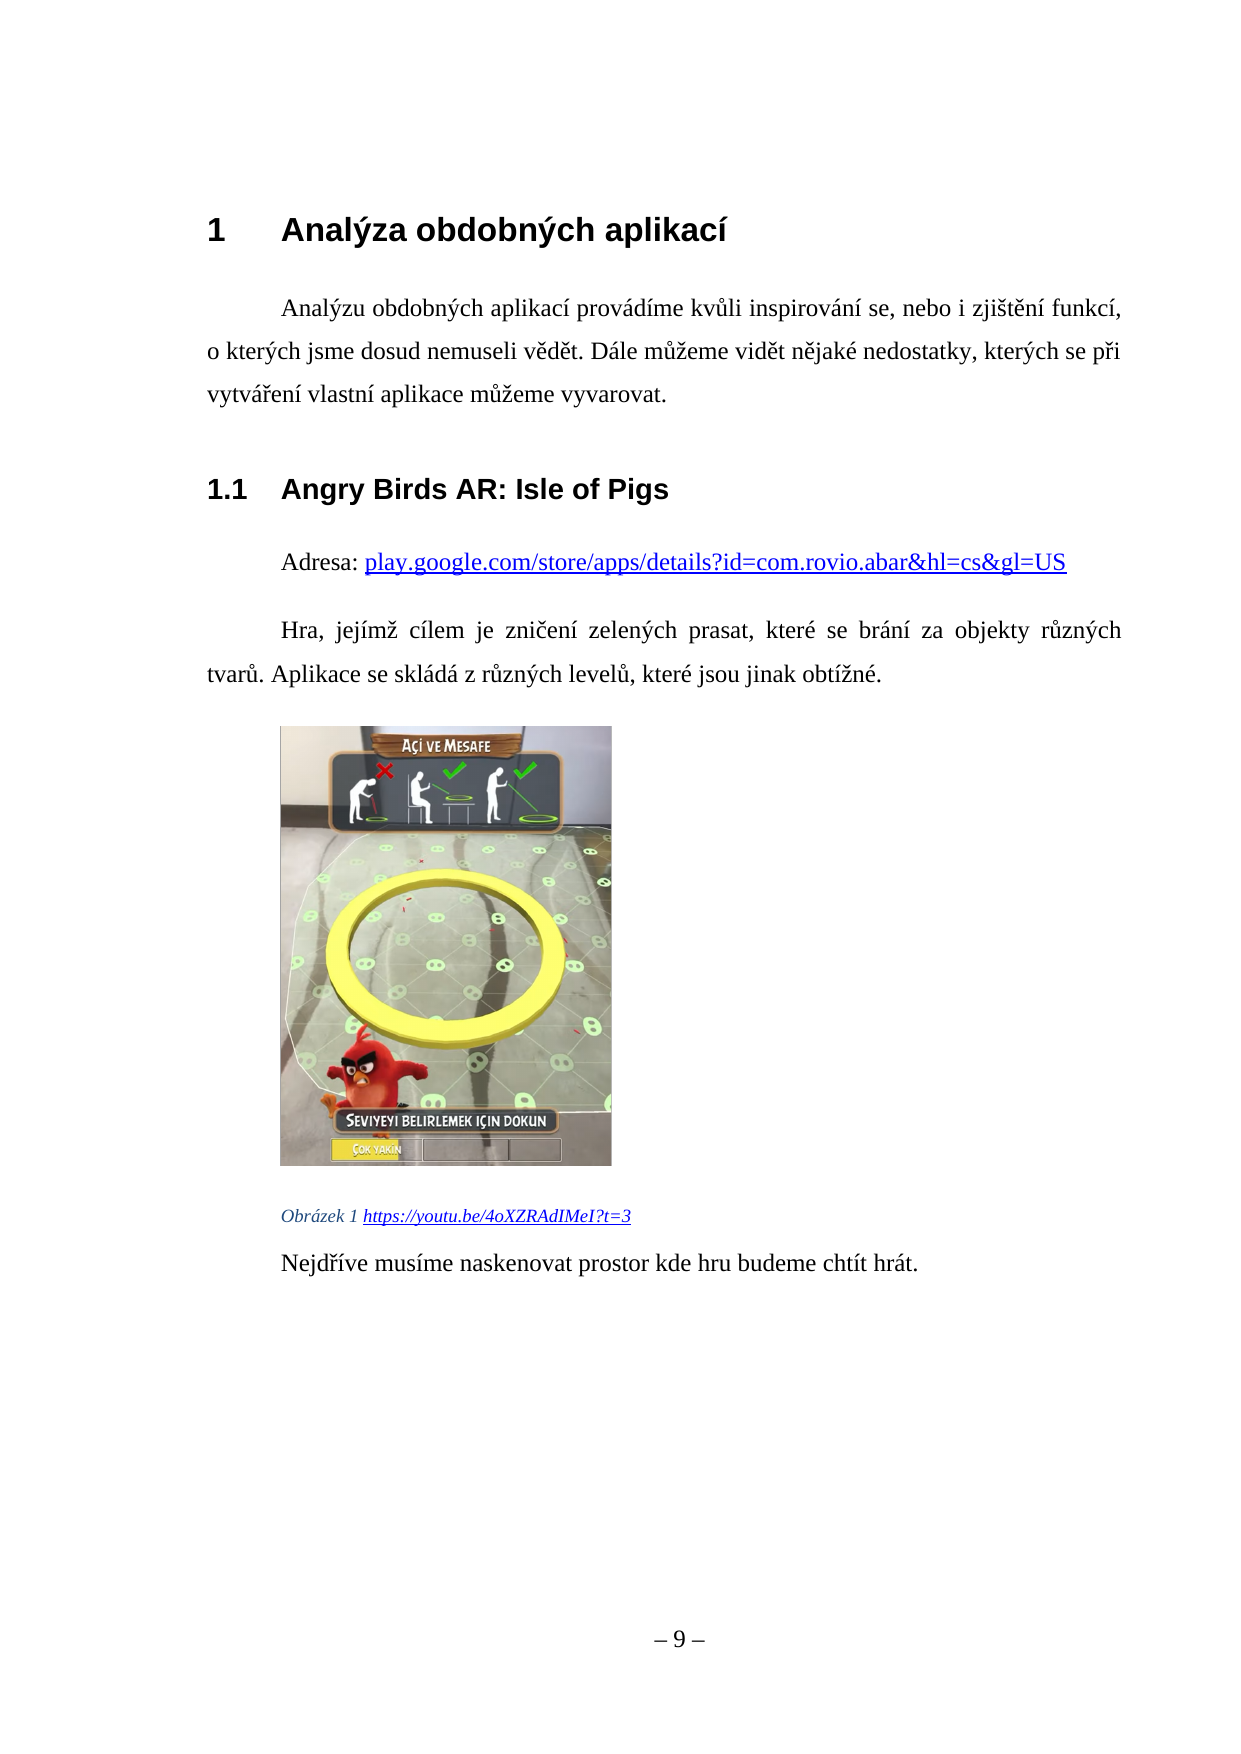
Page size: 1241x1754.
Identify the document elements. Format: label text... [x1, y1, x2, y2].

text Nejdříve musíme naskenovat prostor kde hru budeme chtít hrát. [281, 1248, 1122, 1276]
text Obrázek 1 https://youtu.be/4oXZRAdIMeI?t=3 [207, 1205, 1122, 1227]
text Adresa: play.google.com/store/apps/details?id=com.rovio.abar&hl=cs&gl=US [207, 547, 1122, 576]
subtitle Analýza obdobných aplikací [207, 210, 1122, 249]
text Hra, jejímž cílem je zničení zelených prasat, které se brání za objekty různých tvarů. Aplikace se skládá z různých levelů, které jsou jinak obtížné. [207, 616, 1122, 687]
picture [280, 726, 612, 1166]
text Analýzu obdobných aplikací provádíme kvůli inspirování se, nebo i zjištění funkcí, o kterých jsme dosud nemuseli vědět. Dále můžeme vidět nějaké nedostatky, kterých se při vytváření vlastní aplikace můžeme vyvarovat. [207, 293, 1122, 408]
subtitle Angry Birds AR: Isle of Pigs [207, 472, 1122, 506]
